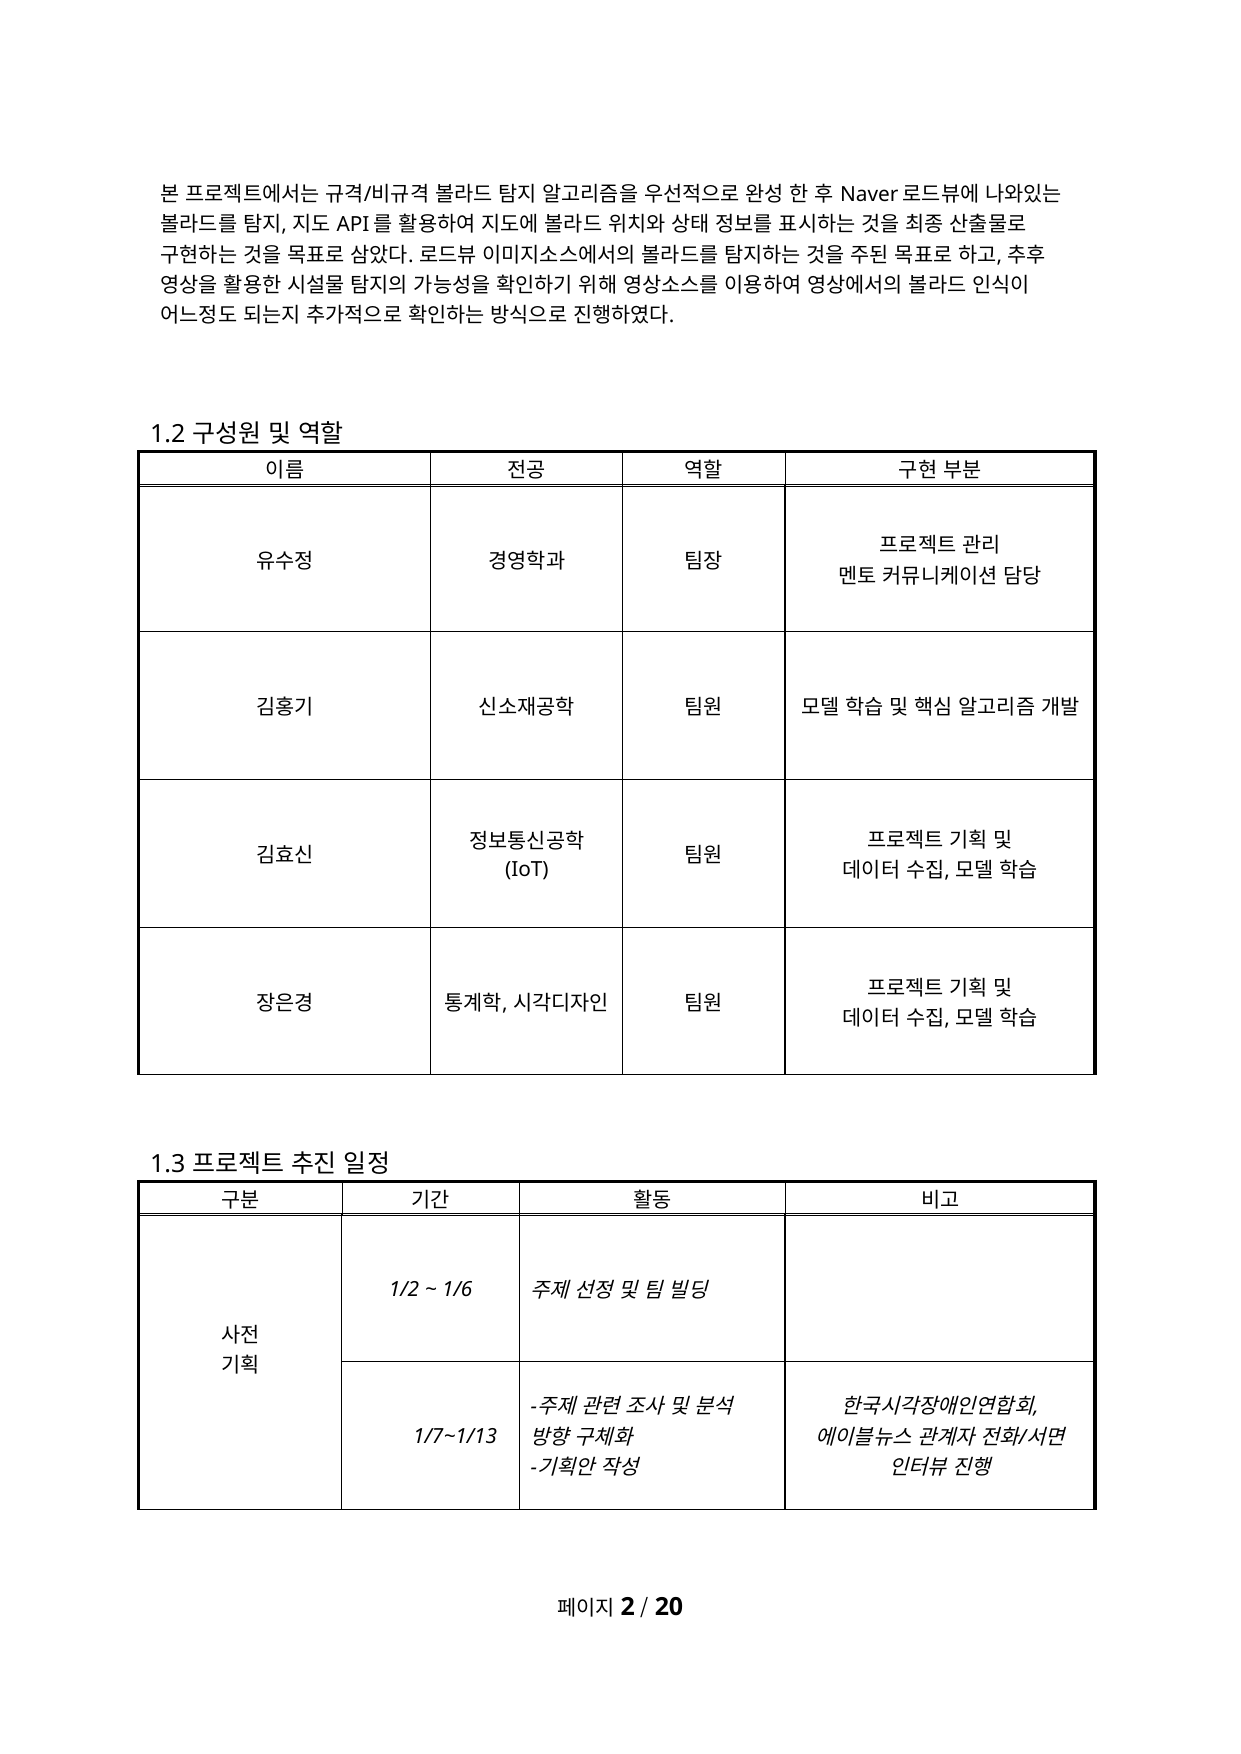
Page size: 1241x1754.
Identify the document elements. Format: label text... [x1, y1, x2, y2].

table_header 비고 [786, 1183, 1093, 1213]
table_cell -주제 관련 조사 및 분석 방향 구체화 -기획안 작성 [520, 1362, 784, 1508]
table_cell 프로젝트 기획 및 데이터 수집, 모델 학습 [786, 928, 1093, 1074]
table_cell 프로젝트 기획 및 데이터 수집, 모델 학습 [786, 780, 1093, 927]
table_cell 장은경 [140, 928, 430, 1074]
table_cell 팀원 [623, 632, 784, 779]
table_cell 유수정 [140, 487, 430, 631]
table_header 활동 [520, 1183, 785, 1213]
table_cell 프로젝트 관리 멘토 커뮤니케이션 담당 [786, 487, 1093, 631]
text 본 프로젝트에서는 규격/비규격 볼라드 탐지 알고리즘을 우선적으로 완성 한 후 Naver로드뷰에 나와있는 볼라드를 탐지, 지도 API를 활용하여 지도에 볼라드 위치와 상태 정보를 표시하는 것을 최종 산출물로 구현하는 것을 목표로 삼았다. 로드뷰 이미지소스에서의 볼라드를 탐지하는 것을 주된 목표로 하고, 추후 영상을 활용한 시설물 탐지의 가능성을 확인하기 위해 영상소스를 이용하여 영상에서의 볼라드 인식이 어느정도 되는지 추가적으로 확인하는 방식으로 진행하였다. [160, 177, 1090, 329]
table_cell 김홍기 [140, 632, 430, 779]
table_header 전공 [431, 453, 622, 483]
text 1.2 구성원 및 역할 [150, 414, 1090, 450]
table_cell 한국시각장애인연합회, 에이블뉴스 관계자 전화/서면 인터뷰 진행 [786, 1362, 1093, 1508]
table_cell 팀원 [623, 928, 784, 1074]
table_cell 사전 기획 [140, 1216, 341, 1508]
table_cell 1/2 ~ 1/6 [342, 1216, 519, 1361]
table_cell 통계학, 시각디자인 [431, 928, 622, 1074]
table_cell [786, 1216, 1093, 1361]
table_cell 팀원 [623, 780, 784, 927]
table_cell 김효신 [140, 780, 430, 927]
table_header 역할 [623, 453, 785, 483]
table_cell 신소재공학 [431, 632, 622, 779]
table_header 기간 [343, 1183, 519, 1213]
table_cell 팀장 [623, 487, 784, 631]
table_header 이름 [140, 453, 430, 483]
table_cell 1/7~1/13 [342, 1362, 519, 1508]
table_header 구현 부분 [786, 453, 1093, 483]
table_header 구분 [140, 1183, 342, 1213]
text 1.3 프로젝트 추진 일정 [150, 1143, 1090, 1180]
table_cell 정보통신공학 (IoT) [431, 780, 622, 927]
table_cell 주제 선정 및 팀 빌딩 [520, 1216, 784, 1361]
table_cell 경영학과 [431, 487, 622, 631]
table_cell 모델 학습 및 핵심 알고리즘 개발 [786, 632, 1093, 779]
